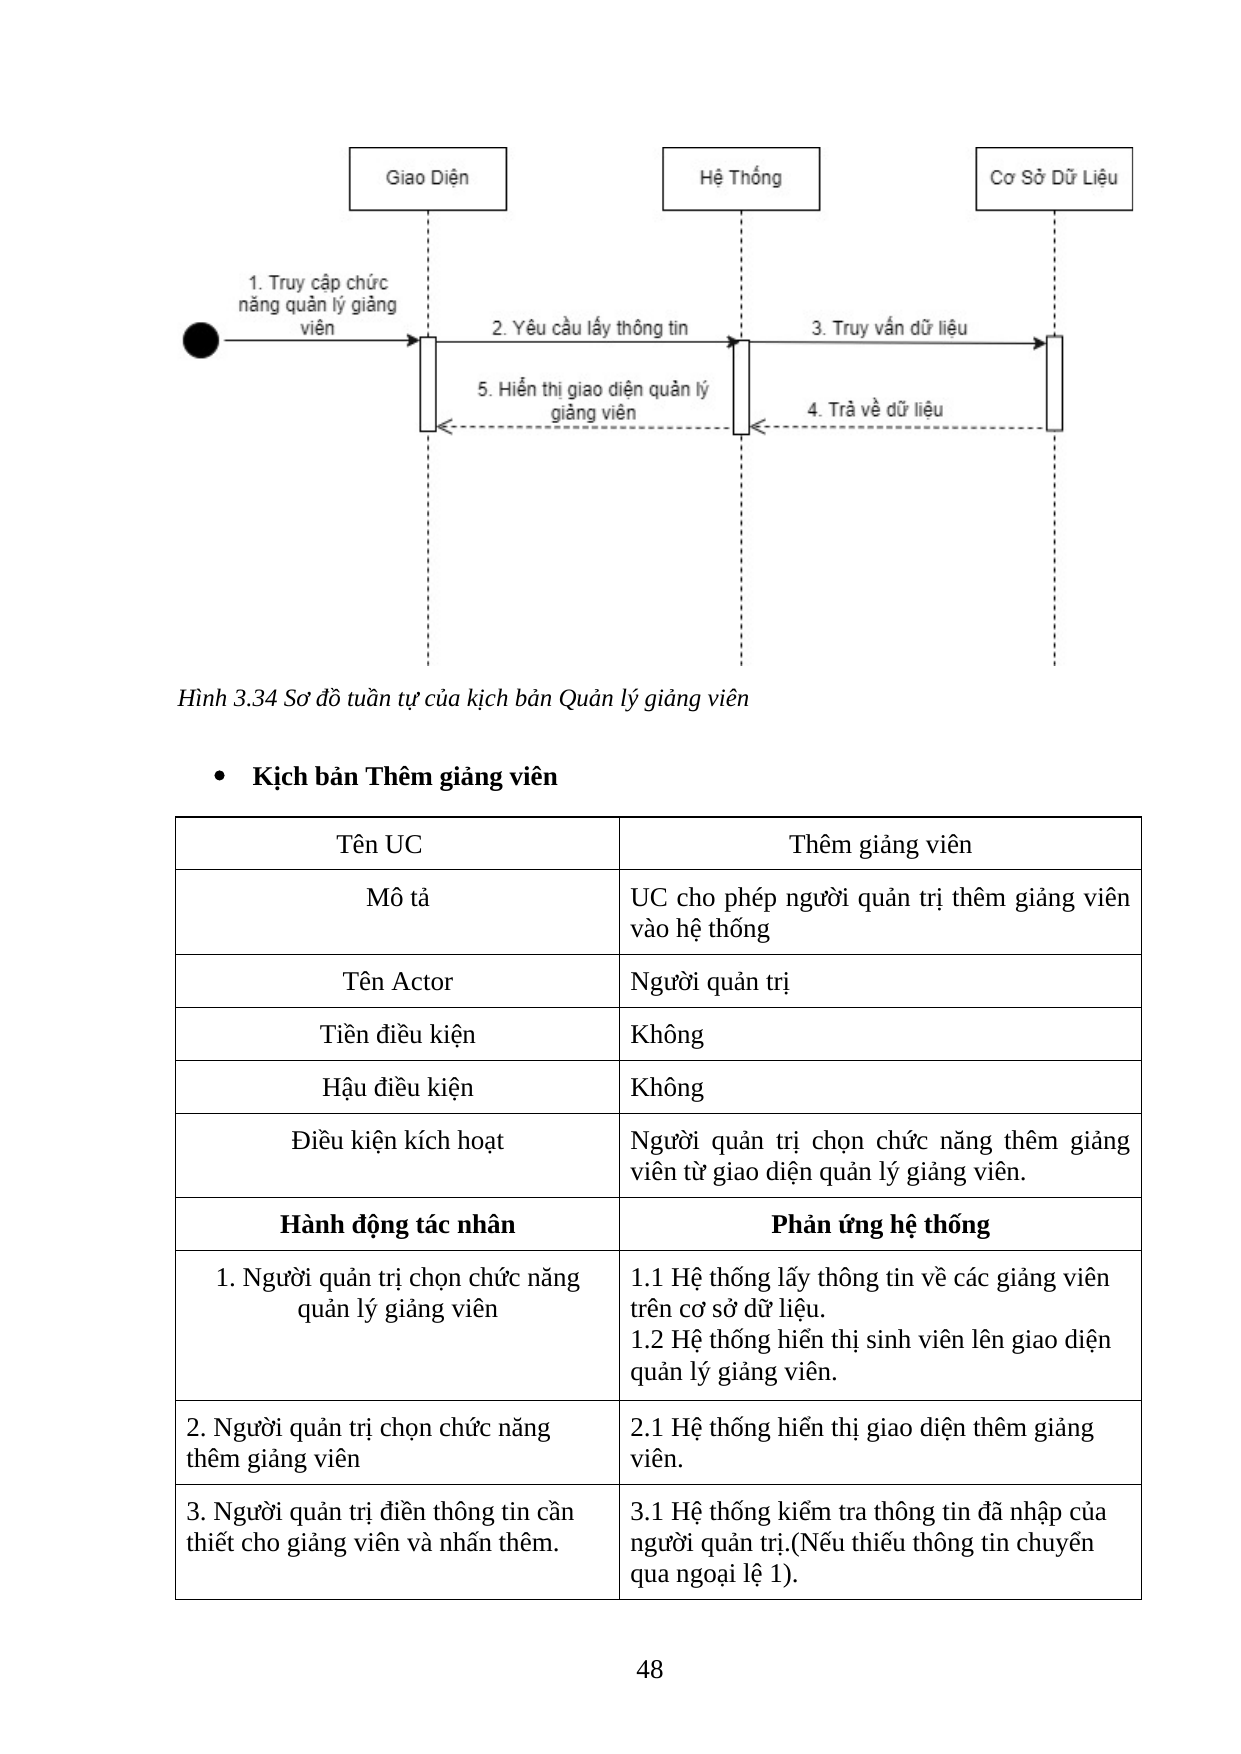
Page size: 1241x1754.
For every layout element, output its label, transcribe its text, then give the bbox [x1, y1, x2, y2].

table_cell Mô tả [176, 870, 619, 953]
table_cell 1.1 Hệ thống lấy thông tin về các giảng viên trên cơ sở dữ liệu. 1.2 Hệ thống hiển thị sinh viên lên giao diện quản lý giảng viên. [620, 1251, 1141, 1399]
table_cell Điều kiện kích hoạt [176, 1114, 619, 1197]
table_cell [176, 1485, 619, 1599]
table_cell 1. Người quản trị chọn chức năng quản lý giảng viên [176, 1251, 619, 1399]
table_cell Tiền điều kiện [176, 1008, 619, 1059]
picture [177, 147, 1134, 666]
table_cell Hành động tác nhân [176, 1198, 619, 1250]
table_cell Người quản trị [620, 955, 1141, 1007]
table_cell 2.1 Hệ thống hiển thị giao diện thêm giảng viên. [620, 1401, 1141, 1484]
table_header Tên UC [176, 818, 619, 869]
table_cell Không [620, 1061, 1141, 1113]
table_cell 2. Người quản trị chọn chức năng thêm giảng viên [176, 1401, 619, 1484]
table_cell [620, 1485, 1141, 1599]
table_header Thêm giảng viên [620, 818, 1141, 869]
table_cell Phản ứng hệ thống [620, 1198, 1141, 1250]
table_cell UC cho phép người quản trị thêm giảng viên vào hệ thống [620, 870, 1141, 953]
table_cell Không [620, 1008, 1141, 1059]
table_cell Người quản trị chọn chức năng thêm giảng viên từ giao diện quản lý giảng viên. [620, 1114, 1141, 1197]
table_cell Tên Actor [176, 955, 619, 1007]
list Kịch bản Thêm giảng viên [215, 759, 1122, 791]
table_cell Hậu điều kiện [176, 1061, 619, 1113]
